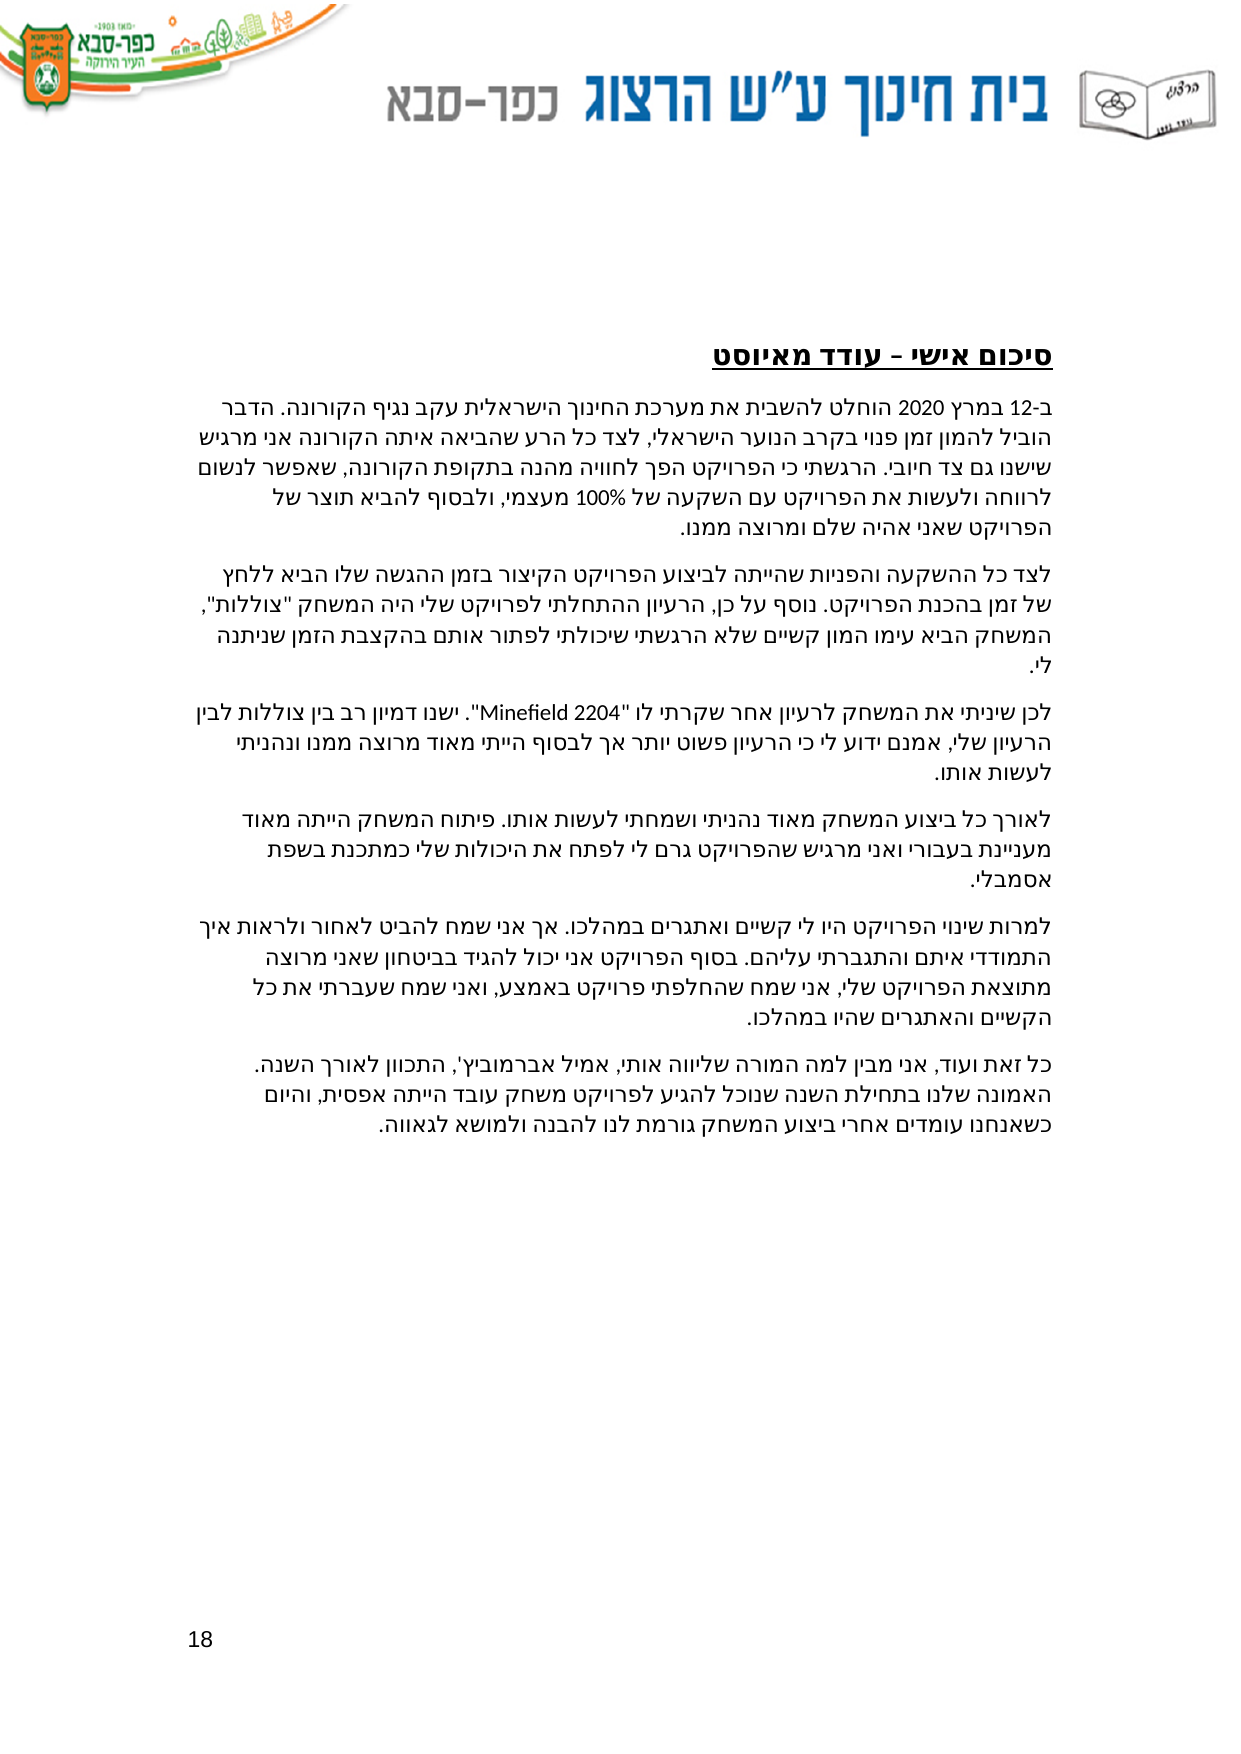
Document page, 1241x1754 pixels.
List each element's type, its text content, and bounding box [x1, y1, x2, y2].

picture [0, 4, 1241, 151]
text לאורך כל ביצוע המשחק מאוד נהניתי ושמחתי לעשות אותו. פיתוח המשחק הייתה מאוד מעניינת בעבורי ואני מרגיש שהפרויקט גרם לי לפתח את היכולות שלי כמתכנת בשפת אסמבלי. [187, 805, 1053, 893]
text למרות שינוי הפרויקט היו לי קשיים ואתגרים במהלכו. אך אני שמח להביט לאחור ולראות איך התמודדי איתם והתגברתי עליהם. בסוף הפרויקט אני יכול להגיד בביטחון שאני מרוצה מתוצאת הפרויקט שלי, אני שמח שהחלפתי פרויקט באמצע, ואני שמח שעברתי את כל הקשיים והאתגרים שהיו במהלכו. [187, 912, 1053, 1031]
text לצד כל ההשקעה והפניות שהייתה לביצוע הפרויקט הקיצור בזמן ההגשה שלו הביא ללחץ של זמן בהכנת הפרויקט. נוסף על כן, הרעיון ההתחלתי לפרויקט שלי היה המשחק "צוללות", המשחק הביא עימו המון קשיים שלא הרגשתי שיכולתי לפתור אותם בהקצבת הזמן שניתנה לי. [187, 560, 1053, 679]
text ב-12 במרץ 2020 הוחלט להשבית את מערכת החינוך הישראלית עקב נגיף הקורונה. הדבר הוביל להמון זמן פנוי בקרב הנוער הישראלי, לצד כל הרע שהביאה איתה הקורונה אני מרגיש שישנו גם צד חיובי. הרגשתי כי הפרויקט הפך לחוויה מהנה בתקופת הקורונה, שאפשר לנשום לרווחה ולעשות את הפרויקט עם השקעה של 100% מעצמי, ולבסוף להביא תוצר של הפרויקט שאני אהיה שלם ומרוצה ממנו. [187, 393, 1053, 541]
text לכן שיניתי את המשחק לרעיון אחר שקרתי לו "Minefield 2204". ישנו דמיון רב בין צוללות לבין הרעיון שלי, אמנם ידוע לי כי הרעיון פשוט יותר אך לבסוף הייתי מאוד מרוצה ממנו ונהניתי לעשות אותו. [187, 698, 1053, 786]
text סיכום אישי – עודד מאיוסט [187, 337, 1053, 373]
text כל זאת ועוד, אני מבין למה המורה שליווה אותי, אמיל אברמוביץ', התכוון לאורך השנה. האמונה שלנו בתחילת השנה שנוכל להגיע לפרויקט משחק עובד הייתה אפסית, והיום כשאנחנו עומדים אחרי ביצוע המשחק גורמת לנו להבנה ולמושא לגאווה. [187, 1050, 1053, 1138]
